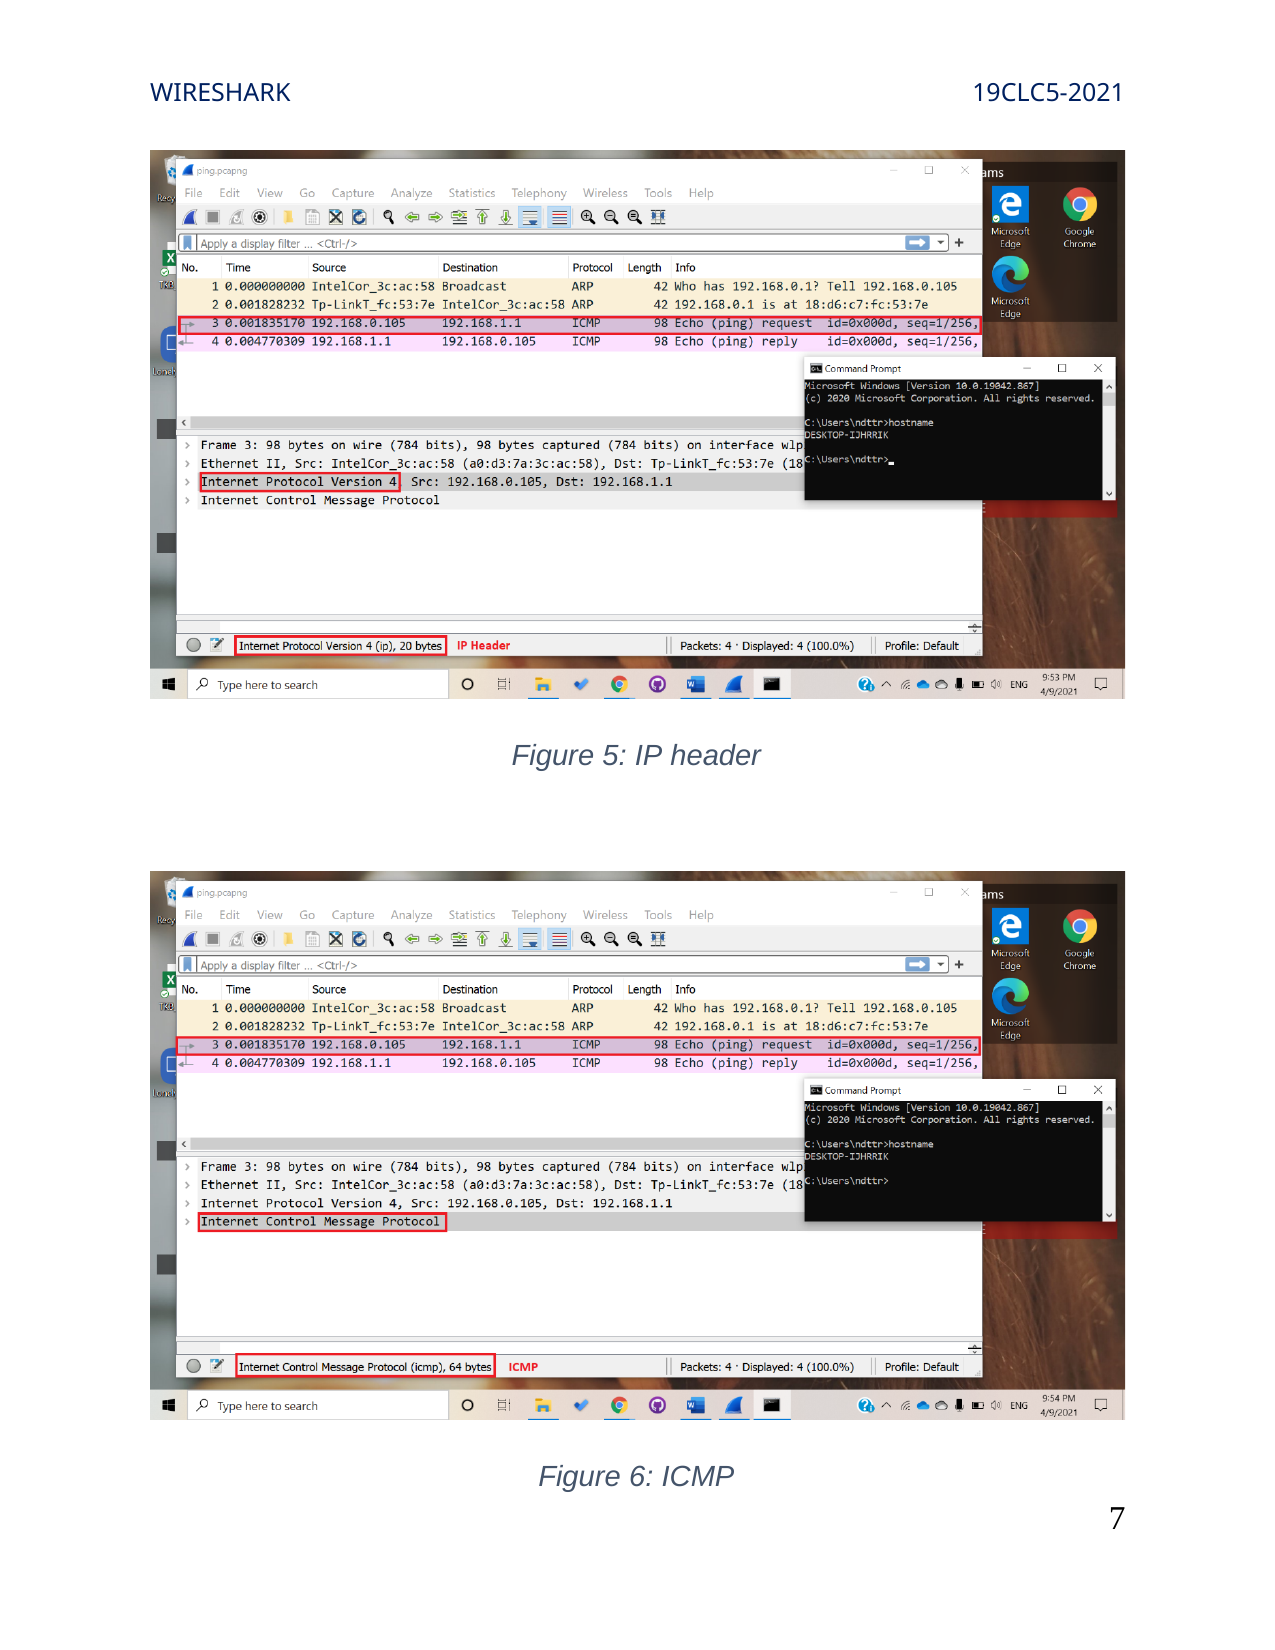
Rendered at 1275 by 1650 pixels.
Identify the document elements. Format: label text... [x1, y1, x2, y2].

text Figure 6: ICMP [150, 1459, 1125, 1492]
picture [150, 871, 1125, 1420]
text Figure 5: IP header [150, 737, 1125, 771]
picture [150, 150, 1125, 699]
